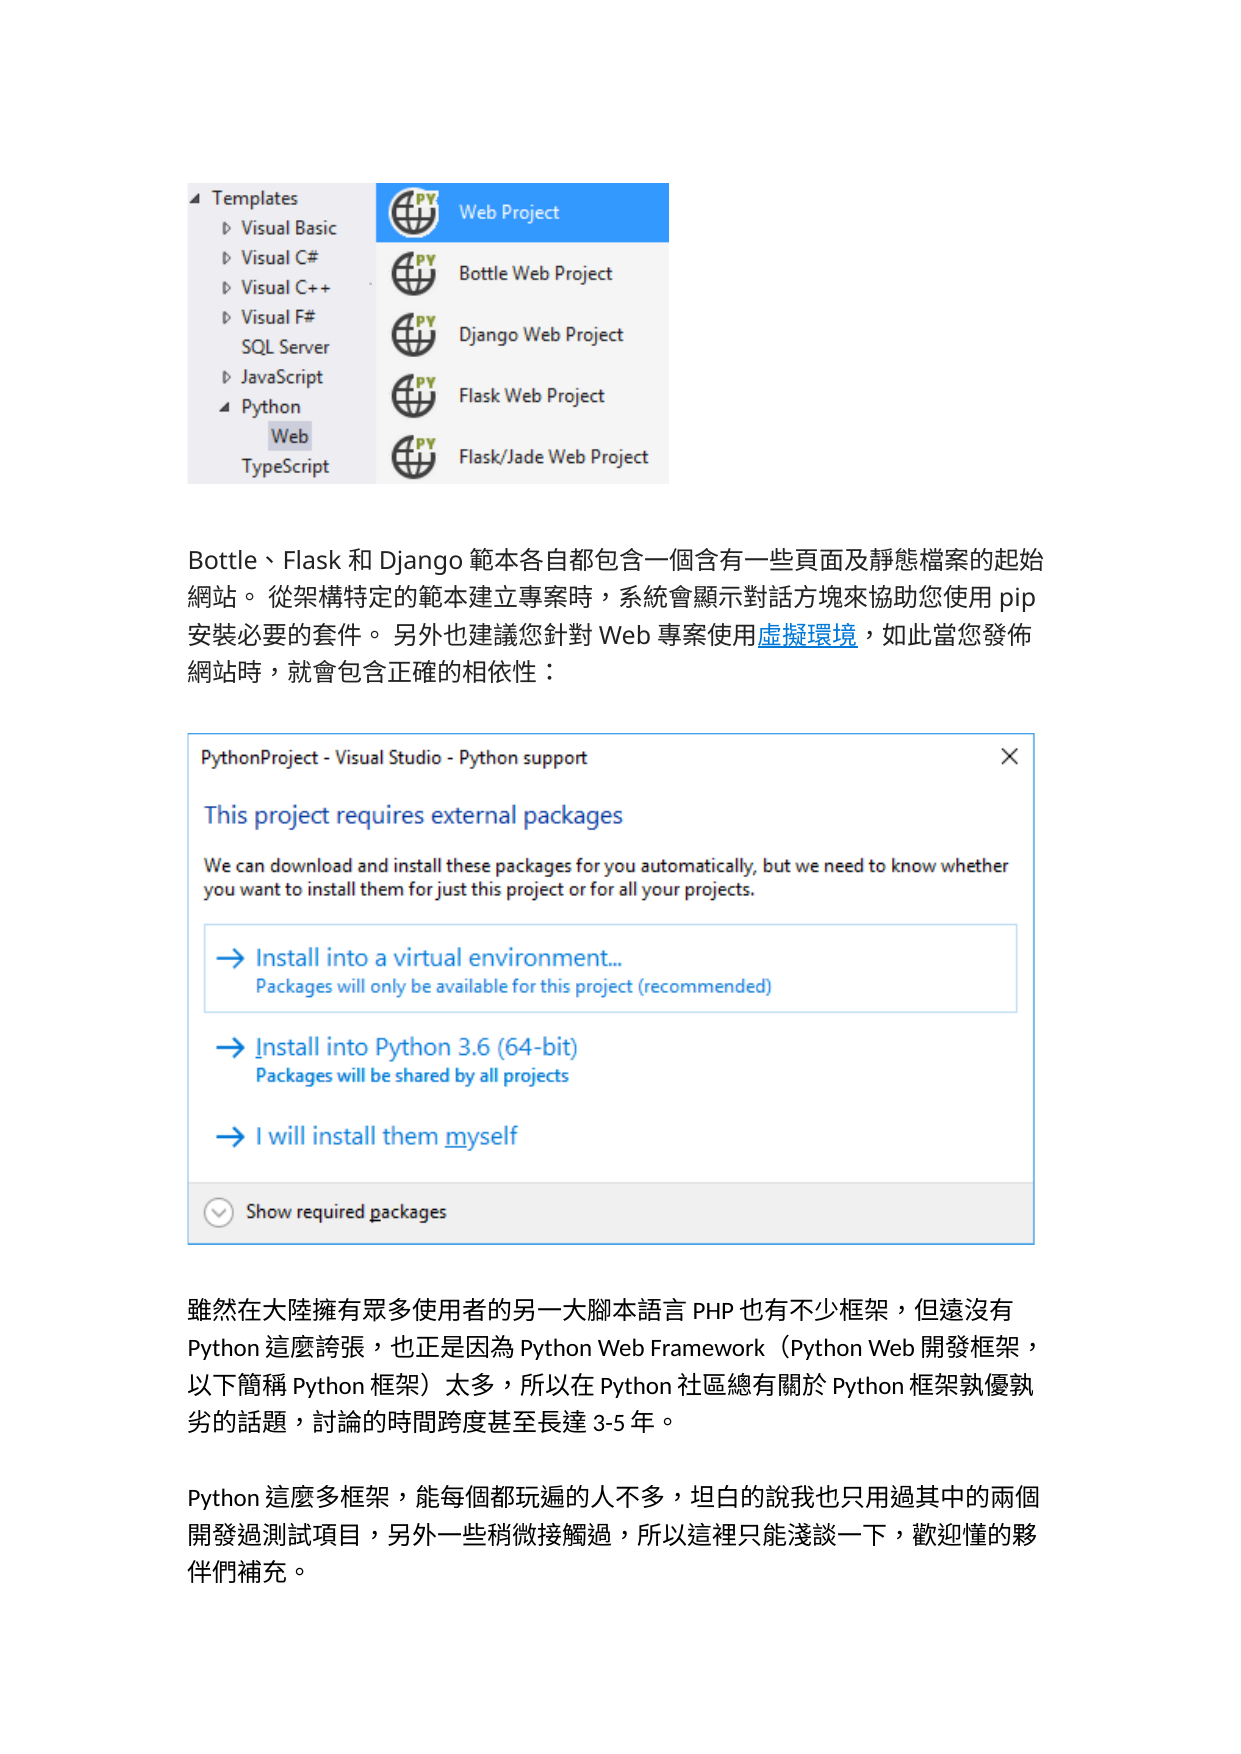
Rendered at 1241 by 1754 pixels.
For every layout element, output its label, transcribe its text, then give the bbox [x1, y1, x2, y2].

text Python這麼多框架，能每個都玩遍的人不多，坦白的說我也只用過其中的兩個開發過測試項目，另外一些稍微接觸過，所以這裡只能淺談一下，歡迎懂的夥伴們補充。 [187, 1477, 1053, 1589]
picture [187, 733, 1035, 1245]
text Bottle、Flask 和 Django 範本各自都包含一個含有一些頁面及靜態檔案的起始網站。 從架構特定的範本建立專案時，系統會顯示對話方塊來協助您使用 pip 安裝必要的套件。 另外也建議您針對 Web 專案使用虛擬環境，如此當您發佈網站時，就會包含正確的相依性： [187, 539, 1053, 689]
picture [187, 183, 669, 484]
text 雖然在大陸擁有眾多使用者的另一大腳本語言PHP也有不少框架，但遠沒有Python這麼誇張，也正是因為Python Web Framework（Python Web開發框架，以下簡稱Python框架）太多，所以在Python社區總有關於Python框架孰優孰劣的話題，討論的時間跨度甚至長達3-5年。 [187, 1289, 1053, 1439]
